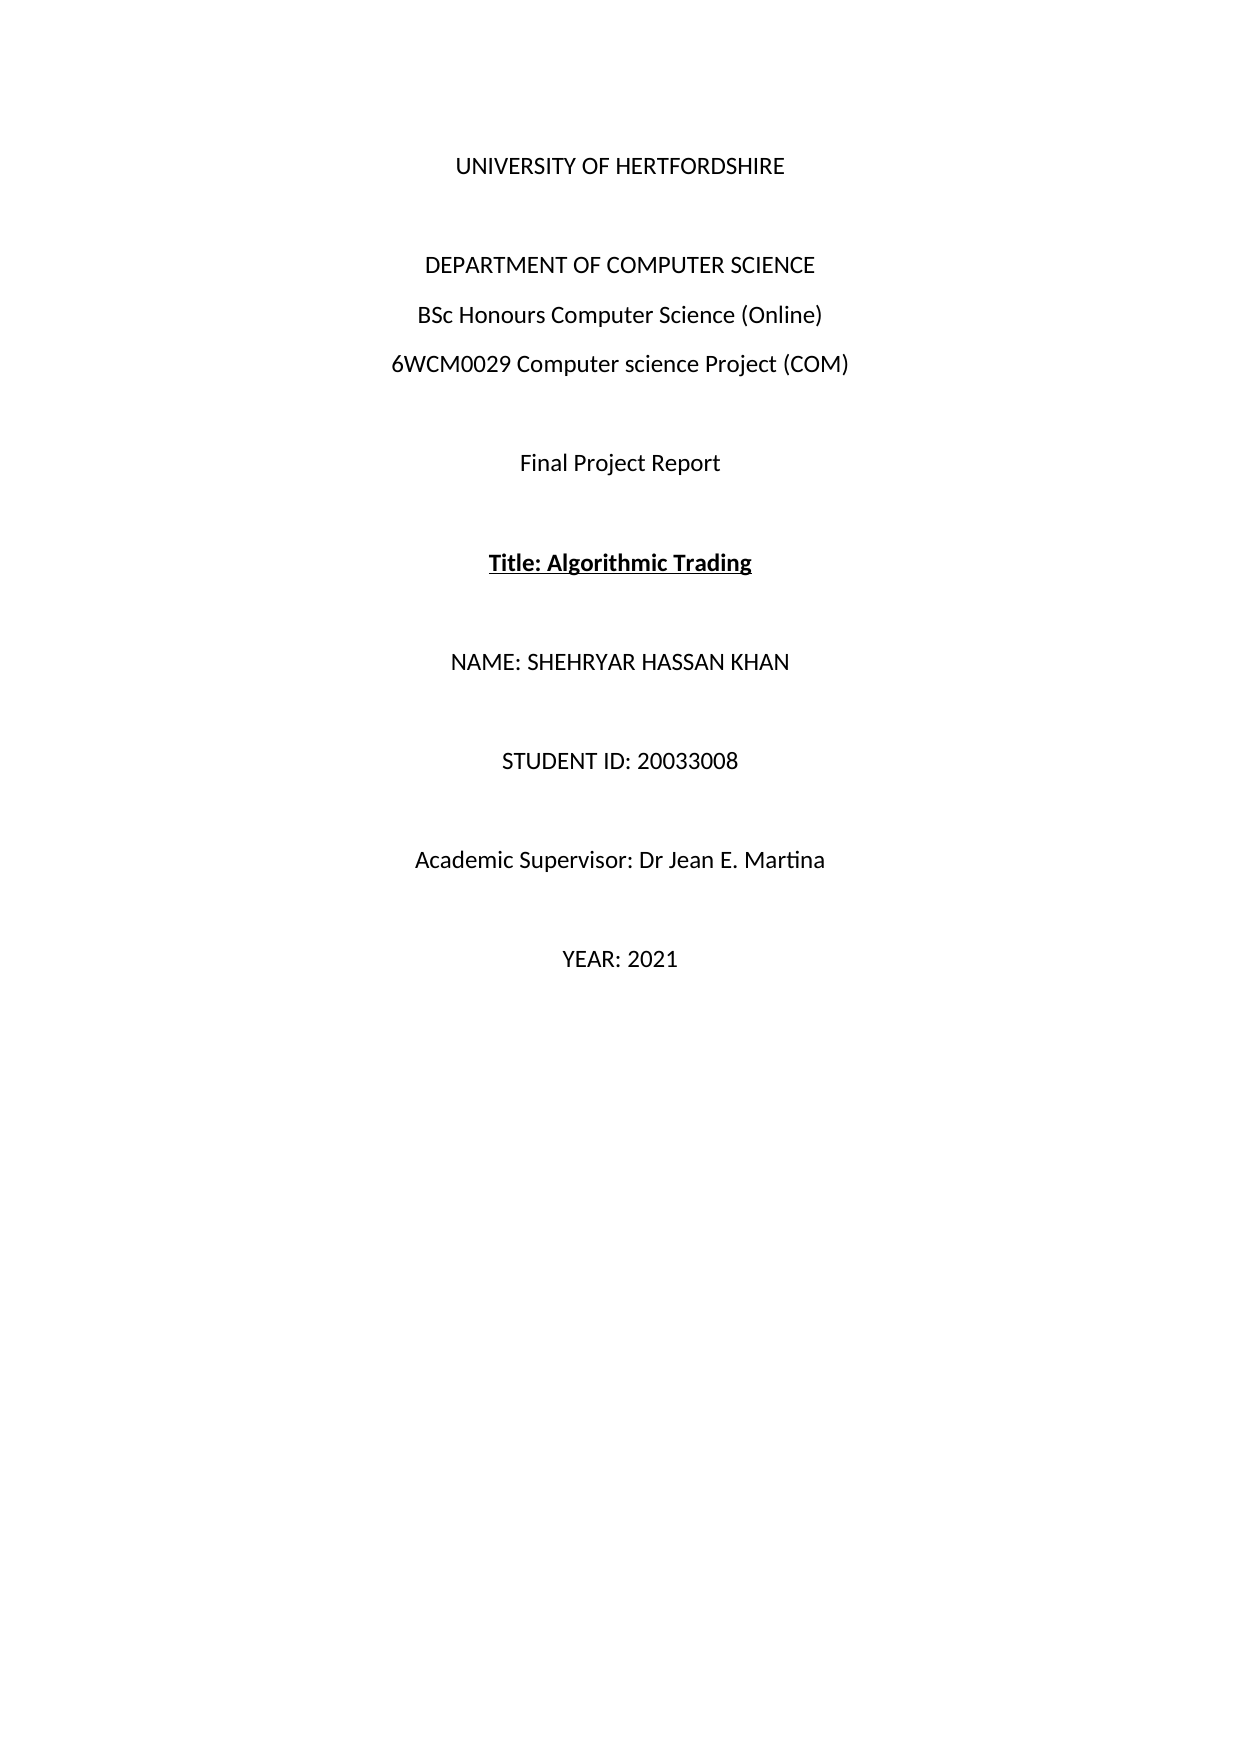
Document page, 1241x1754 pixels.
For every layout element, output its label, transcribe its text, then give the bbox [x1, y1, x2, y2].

text NAME: SHEHRYAR HASSAN KHAN [150, 646, 1090, 676]
text Final Project Report [150, 447, 1090, 478]
text 6WCM0029 Computer science Project (COM) [150, 348, 1090, 379]
text YEAR: 2021 [150, 943, 1090, 974]
text Academic Supervisor: Dr Jean E. Martina [150, 844, 1090, 875]
text BSc Honours Computer Science (Online) [150, 299, 1090, 329]
text STUDENT ID: 20033008 [150, 745, 1090, 776]
text UNIVERSITY OF HERTFORDSHIRE [150, 150, 1090, 181]
text Title: Algorithmic Trading [150, 547, 1090, 577]
text DEPARTMENT OF COMPUTER SCIENCE [150, 249, 1090, 280]
